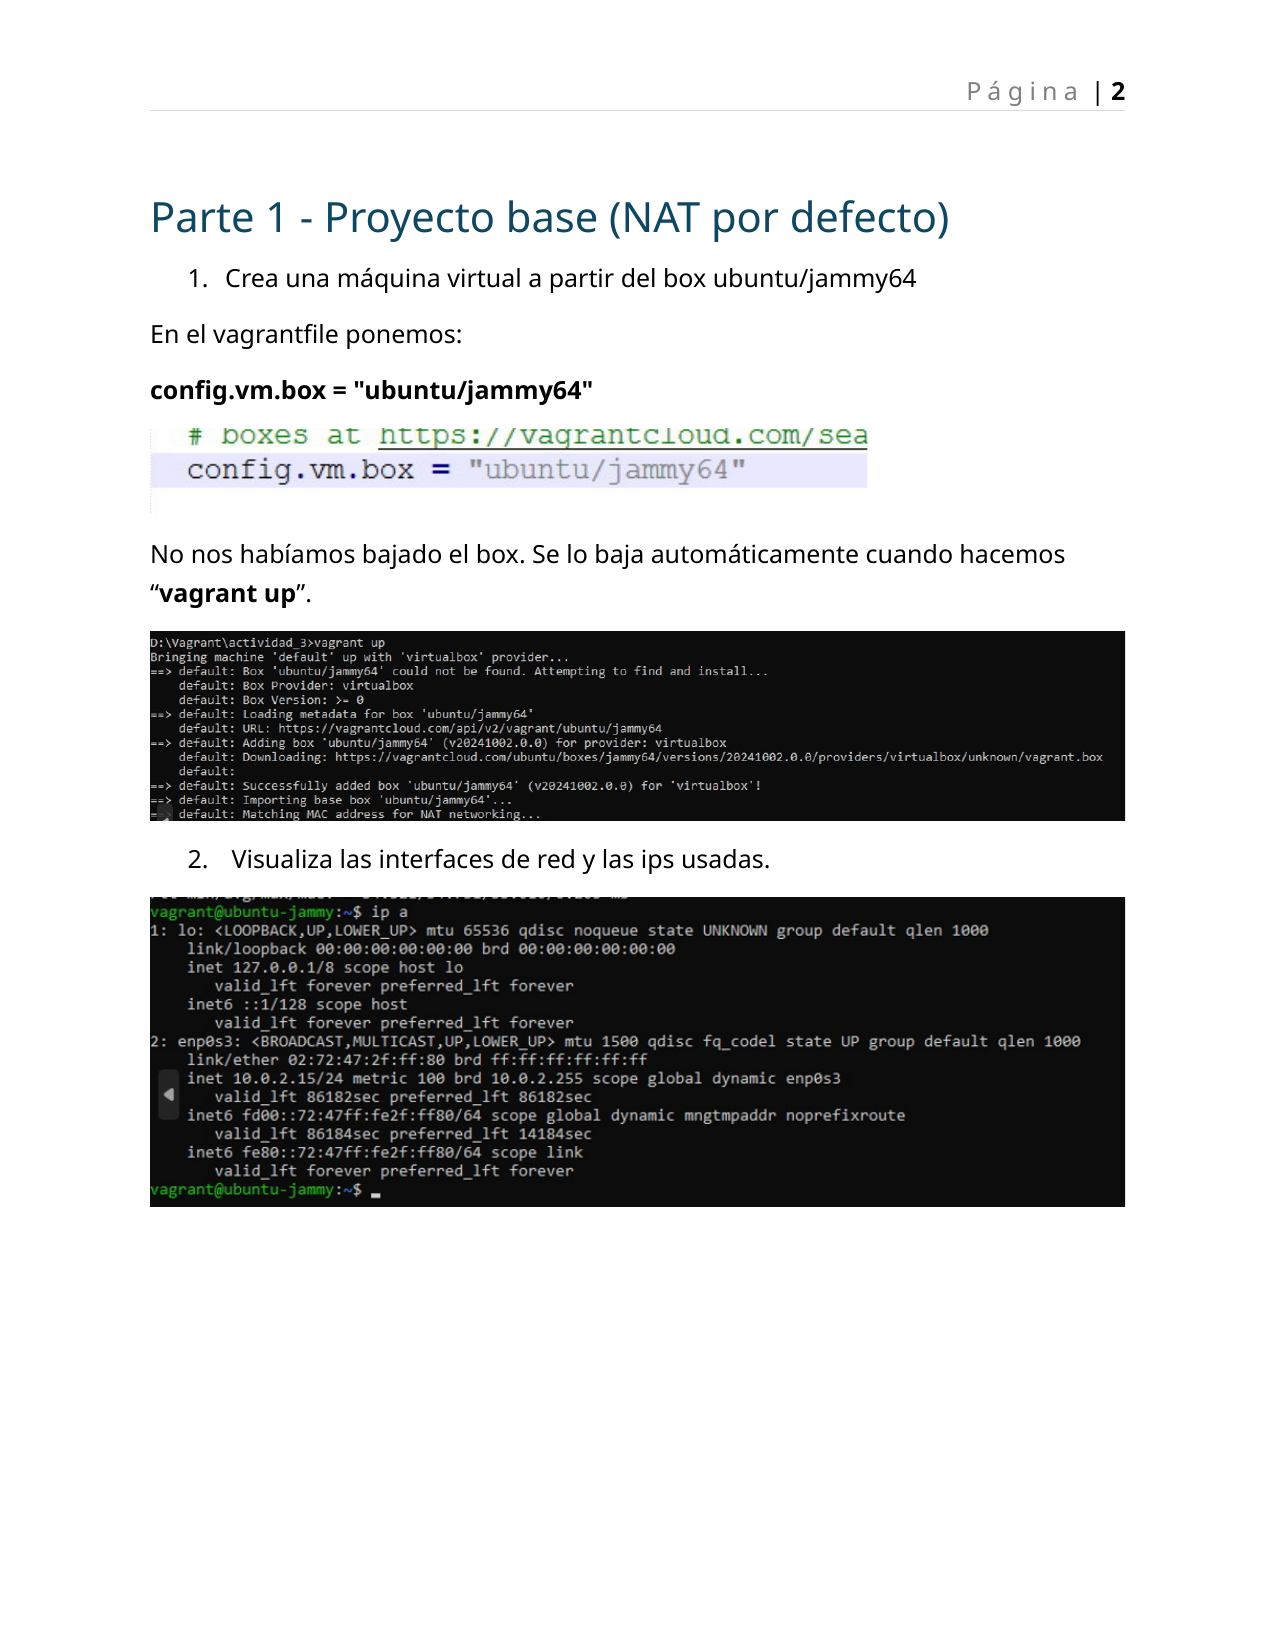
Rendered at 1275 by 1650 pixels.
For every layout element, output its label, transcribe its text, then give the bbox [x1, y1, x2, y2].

picture [150, 631, 1125, 821]
list Crea una máquina virtual a partir del box ubuntu/jammy64 [187, 261, 1125, 295]
picture [150, 428, 868, 515]
text En el vagrantfile ponemos: [150, 317, 1125, 351]
text config.vm.box = "ubuntu/jammy64" [150, 373, 1125, 407]
subtitle Parte 1 - Proyecto base (NAT por defecto) [150, 187, 1125, 244]
list Visualiza las interfaces de red y las ips usadas. [187, 842, 1125, 876]
picture [150, 897, 1125, 1207]
text No nos habíamos bajado el box. Se lo baja automáticamente cuando hacemos “vagrant up”. [150, 536, 1125, 609]
